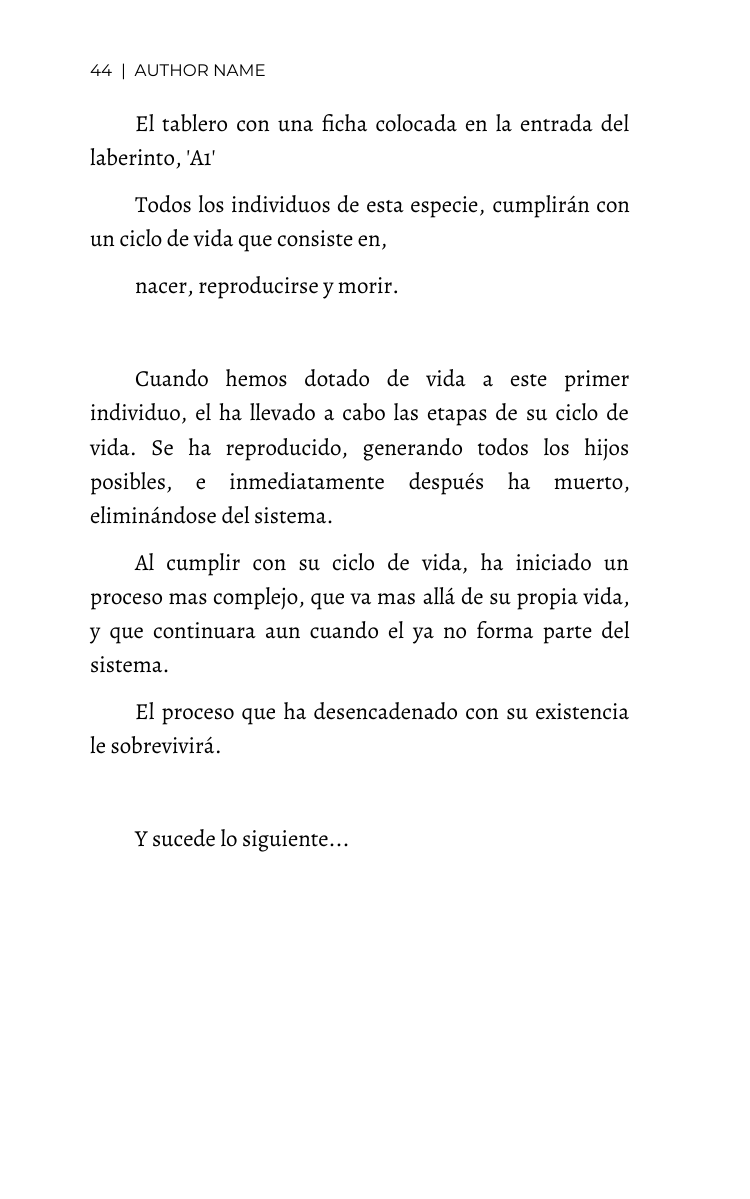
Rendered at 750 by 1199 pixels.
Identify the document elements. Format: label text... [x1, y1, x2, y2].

text Y sucede lo siguiente... [90, 823, 630, 854]
text El proceso que ha desencadenado con su existencia le sobrevivirá. [90, 696, 630, 761]
text El tablero con una ficha colocada en la entrada del laberinto, 'A1' [90, 108, 630, 173]
text nacer, reproducirse y morir. [90, 270, 630, 301]
text Cuando hemos dotado de vida a este primer individuo, el ha llevado a cabo las etapas de su ciclo de vida. Se ha reproducido, generando todos los hijos posibles, e inmediatamente después ha muerto, eliminándose del sistema. [90, 363, 630, 531]
text Al cumplir con su ciclo de vida, ha iniciado un proceso mas complejo, que va mas allá de su propia vida, y que continuara aun cuando el ya no forma parte del sistema. [90, 547, 630, 680]
text Todos los individuos de esta especie, cumplirán con un ciclo de vida que consiste en, [90, 189, 630, 254]
